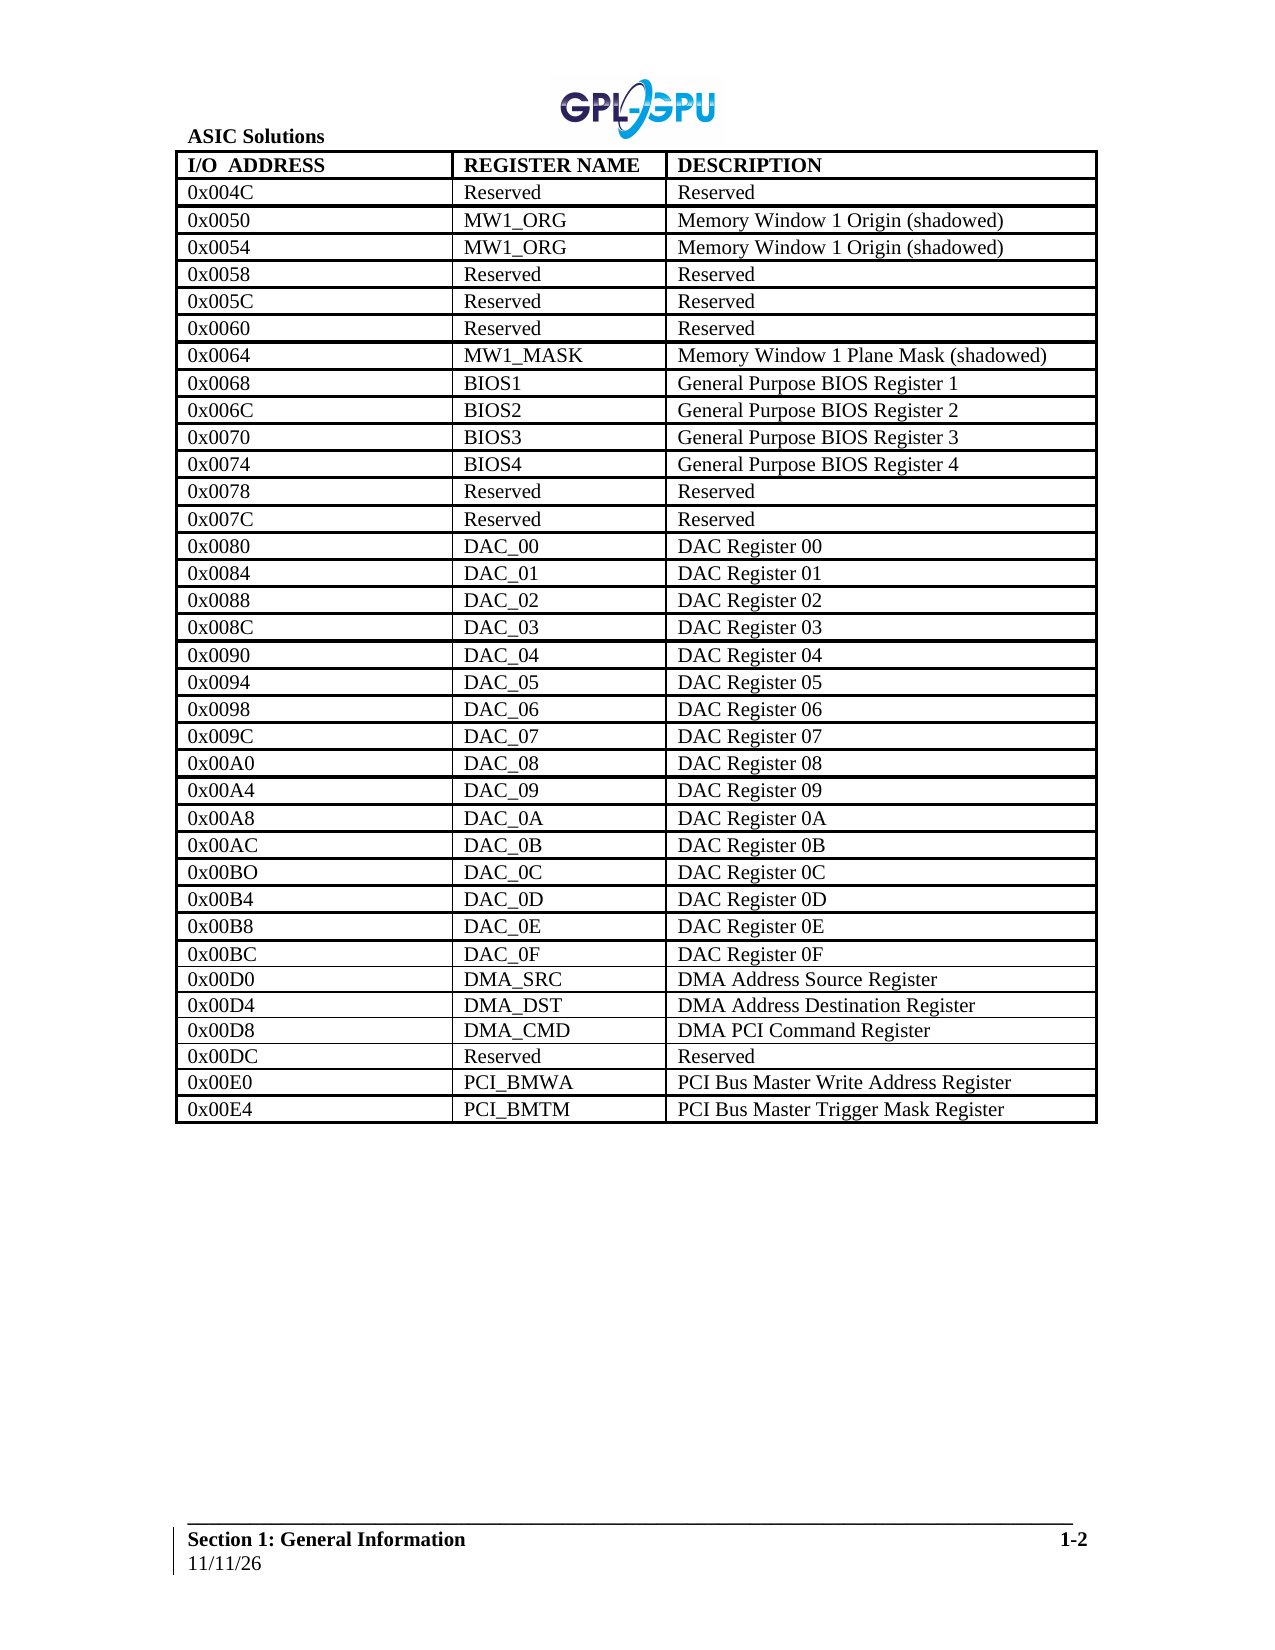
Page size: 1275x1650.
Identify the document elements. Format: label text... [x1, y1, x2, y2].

table_cell DAC Register 05 [667, 670, 1095, 694]
table_cell DAC Register 0A [667, 806, 1095, 830]
table_cell 0x0088 [178, 588, 452, 612]
table_cell DAC_0A [453, 806, 665, 830]
table_cell BIOS3 [453, 425, 665, 449]
table_cell DAC Register 00 [667, 534, 1095, 558]
table_cell DAC_00 [453, 534, 665, 558]
table_cell 0x0060 [178, 316, 452, 340]
table_cell Reserved [667, 316, 1095, 340]
table_header I/O ADDRESS [178, 153, 451, 177]
table_cell 0x00A4 [178, 779, 452, 802]
table_cell DAC_0B [453, 833, 665, 857]
table_cell Reserved [667, 507, 1095, 531]
table_cell DAC Register 06 [667, 697, 1095, 721]
table_cell DMA_SRC [453, 967, 665, 991]
table_cell Reserved [667, 1044, 1095, 1068]
table_cell 0x00AC [178, 833, 452, 857]
table_cell 0x004C [178, 180, 452, 204]
table_cell 0x0070 [178, 425, 452, 449]
table_cell MW1_MASK [453, 344, 665, 367]
table_cell DAC Register 0C [667, 860, 1095, 884]
table_cell 0x0078 [178, 479, 452, 503]
table_cell 0x00D0 [178, 967, 452, 991]
table_cell BIOS1 [453, 371, 665, 395]
table_cell DMA Address Destination Register [667, 993, 1095, 1017]
table_cell 0x009C [178, 724, 452, 748]
table_cell MW1_ORG [453, 235, 665, 259]
table_cell 0x00E4 [178, 1097, 452, 1121]
table_cell 0x008C [178, 615, 452, 639]
table_cell Reserved [453, 1044, 665, 1068]
table_cell 0x005C [178, 289, 452, 313]
table_cell Reserved [453, 507, 665, 531]
table_cell 0x00E0 [178, 1070, 452, 1094]
table_cell BIOS2 [453, 398, 665, 422]
table_cell 0x00D8 [178, 1018, 452, 1042]
table_cell DAC_04 [453, 643, 665, 667]
table_cell DAC_07 [453, 724, 665, 748]
table_cell DAC Register 0E [667, 914, 1095, 938]
table_cell DMA_DST [453, 993, 665, 1017]
table_cell DAC Register 09 [667, 779, 1095, 802]
table_cell 0x0080 [178, 534, 452, 558]
table_cell DAC_03 [453, 615, 665, 639]
table_cell DAC_06 [453, 697, 665, 721]
table_cell DAC Register 03 [667, 615, 1095, 639]
table_cell Reserved [453, 479, 665, 503]
table_cell DAC_0E [453, 914, 665, 938]
table_cell 0x006C [178, 398, 452, 422]
table_cell PCI Bus Master Trigger Mask Register [667, 1097, 1095, 1121]
table_cell PCI_BMWA [453, 1070, 665, 1094]
table_cell DAC_09 [453, 779, 665, 802]
table_cell 0x007C [178, 507, 452, 531]
table_cell DAC_05 [453, 670, 665, 694]
table_cell 0x0084 [178, 561, 452, 585]
table_cell DAC_01 [453, 561, 665, 585]
table_cell 0x0074 [178, 452, 452, 476]
table_cell DAC Register 08 [667, 751, 1095, 775]
table_cell 0x0054 [178, 235, 452, 259]
table_cell DAC Register 0B [667, 833, 1095, 857]
table_cell DMA PCI Command Register [667, 1018, 1095, 1042]
table_cell 0x00B8 [178, 914, 452, 938]
table_cell DAC Register 0D [667, 887, 1095, 911]
table_cell DAC_0F [453, 942, 665, 966]
table_cell PCI Bus Master Write Address Register [667, 1070, 1095, 1094]
table_cell DAC_08 [453, 751, 665, 775]
table_cell DAC Register 04 [667, 643, 1095, 667]
table_cell Reserved [667, 262, 1095, 286]
table_cell DAC Register 02 [667, 588, 1095, 612]
table_cell Reserved [667, 180, 1095, 204]
table_cell General Purpose BIOS Register 3 [667, 425, 1095, 449]
table_cell 0x0064 [178, 344, 452, 367]
table_cell General Purpose BIOS Register 2 [667, 398, 1095, 422]
table_cell DAC_0D [453, 887, 665, 911]
table_cell General Purpose BIOS Register 4 [667, 452, 1095, 476]
picture [550, 75, 725, 144]
table_cell DAC_02 [453, 588, 665, 612]
table_cell 0x0094 [178, 670, 452, 694]
table_cell 0x0068 [178, 371, 452, 395]
table_cell Memory Window 1 Origin (shadowed) [667, 208, 1095, 232]
table_cell DMA Address Source Register [667, 967, 1095, 991]
table_cell DAC Register 01 [667, 561, 1095, 585]
table_header REGISTER NAME [454, 153, 665, 177]
table_cell Memory Window 1 Origin (shadowed) [667, 235, 1095, 259]
table_cell Reserved [453, 180, 665, 204]
table_cell Reserved [667, 289, 1095, 313]
table_cell 0x00D4 [178, 993, 452, 1017]
table_cell Reserved [453, 262, 665, 286]
table_cell 0x0058 [178, 262, 452, 286]
table_cell DAC_0C [453, 860, 665, 884]
table_cell MW1_ORG [453, 208, 665, 232]
table_cell DMA_CMD [453, 1018, 665, 1042]
table_header DESCRIPTION [668, 153, 1095, 177]
table_cell 0x00B4 [178, 887, 452, 911]
table_cell Memory Window 1 Plane Mask (shadowed) [667, 344, 1095, 367]
table_cell 0x00BO [178, 860, 452, 884]
table_cell DAC Register 07 [667, 724, 1095, 748]
table_cell 0x0098 [178, 697, 452, 721]
table_cell 0x00DC [178, 1044, 452, 1068]
table_cell Reserved [667, 479, 1095, 503]
table_cell 0x0050 [178, 208, 452, 232]
table_cell 0x00BC [178, 942, 452, 966]
table_cell PCI_BMTM [453, 1097, 665, 1121]
table_cell 0x0090 [178, 643, 452, 667]
table_cell 0x00A8 [178, 806, 452, 830]
table_cell Reserved [453, 289, 665, 313]
table_cell BIOS4 [453, 452, 665, 476]
table_cell 0x00A0 [178, 751, 452, 775]
table_cell General Purpose BIOS Register 1 [667, 371, 1095, 395]
table_cell DAC Register 0F [667, 942, 1095, 966]
table_cell Reserved [453, 316, 665, 340]
